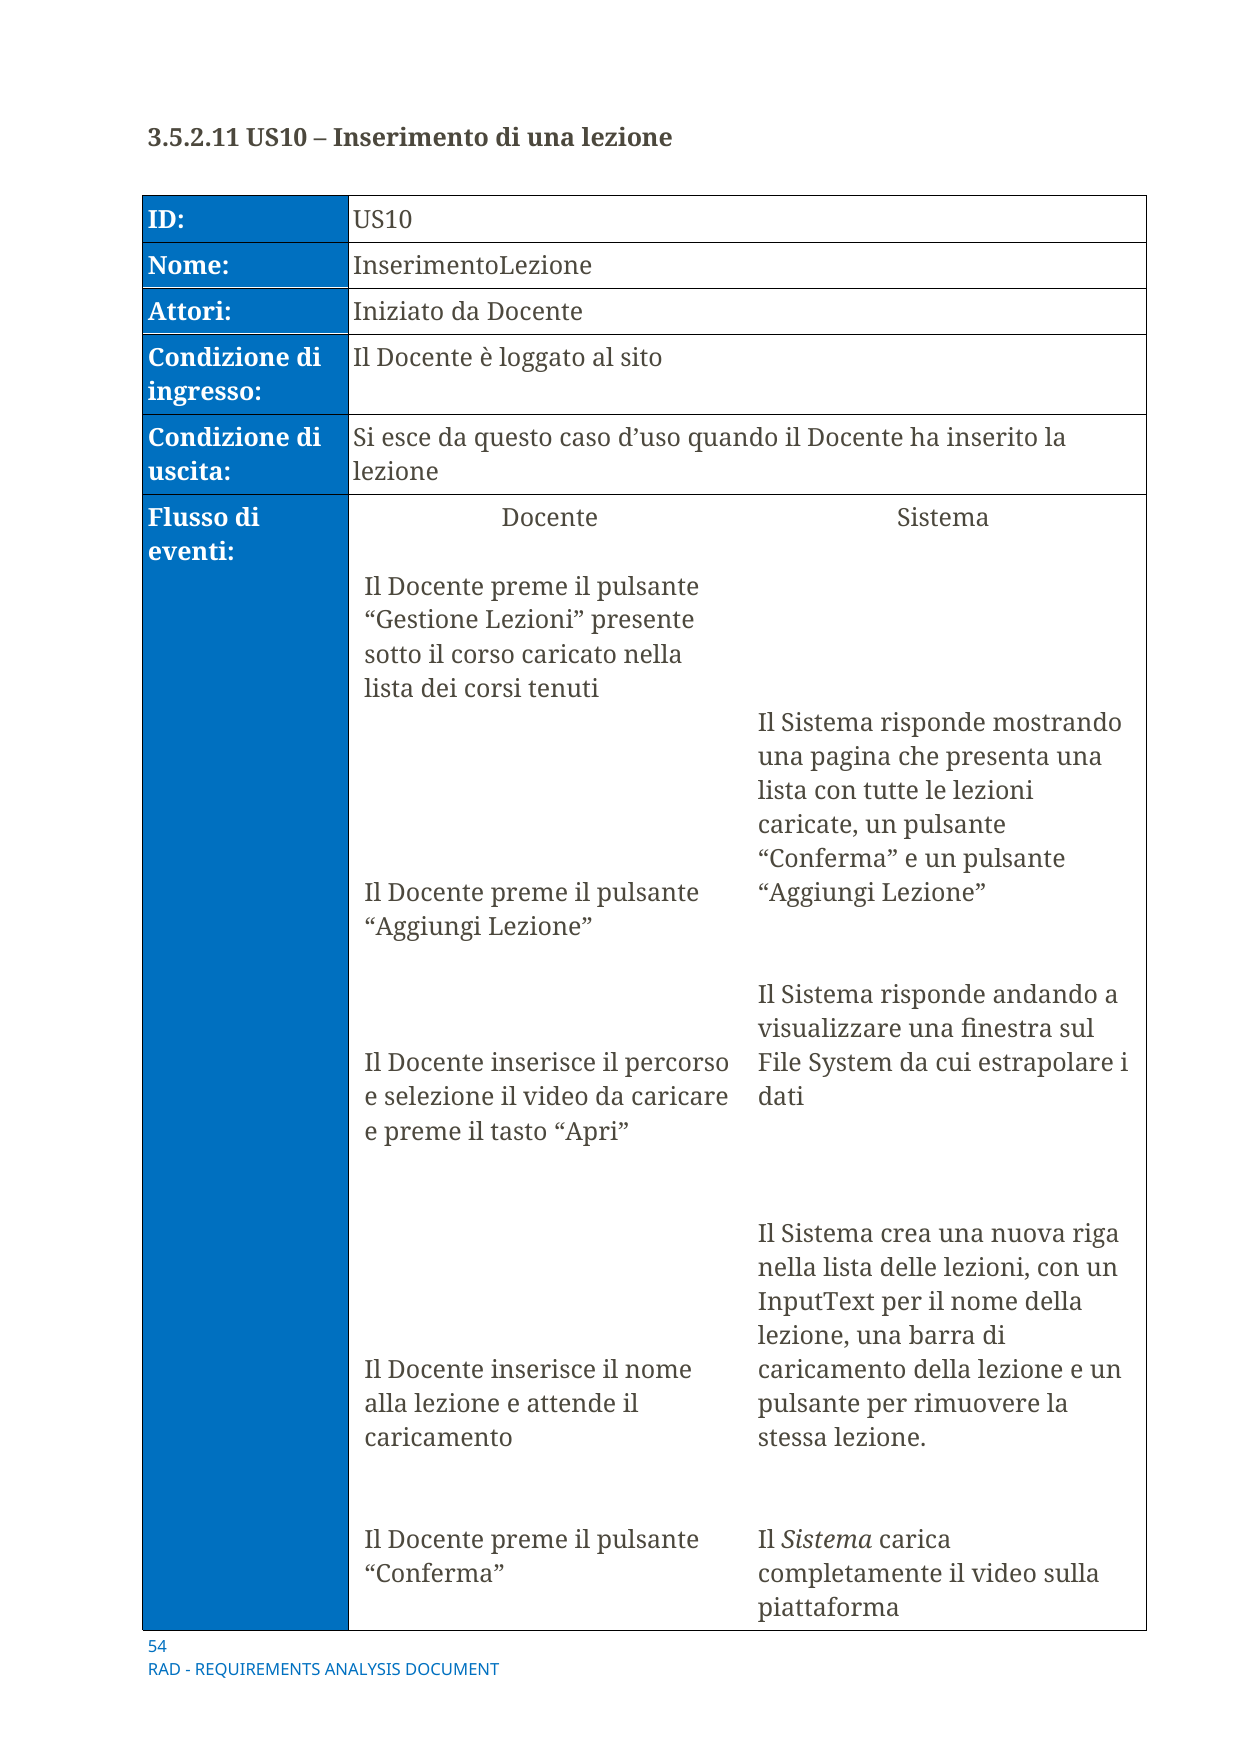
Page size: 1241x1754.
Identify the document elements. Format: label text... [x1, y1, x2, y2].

table_cell Nome: [143, 243, 348, 287]
table_cell Condizione di uscita: [143, 415, 348, 494]
table_cell InserimentoLezione [349, 243, 1146, 287]
table_cell Il Docente è loggato al sito [349, 335, 1146, 414]
table_cell Attori: [143, 289, 348, 333]
table_cell Si esce da questo caso d’uso quando il Docente ha inserito la lezione [349, 415, 1146, 494]
table_header ID: [143, 196, 348, 241]
text 3.5.2.11 US10 – Inserimento di una lezione [148, 119, 1092, 154]
table_cell [349, 495, 1146, 1630]
table_cell Condizione di ingresso: [143, 335, 348, 414]
table_cell Iniziato da Docente [349, 289, 1146, 333]
table_cell Flusso di eventi: [143, 495, 348, 1630]
table_header US10 [349, 196, 1146, 241]
